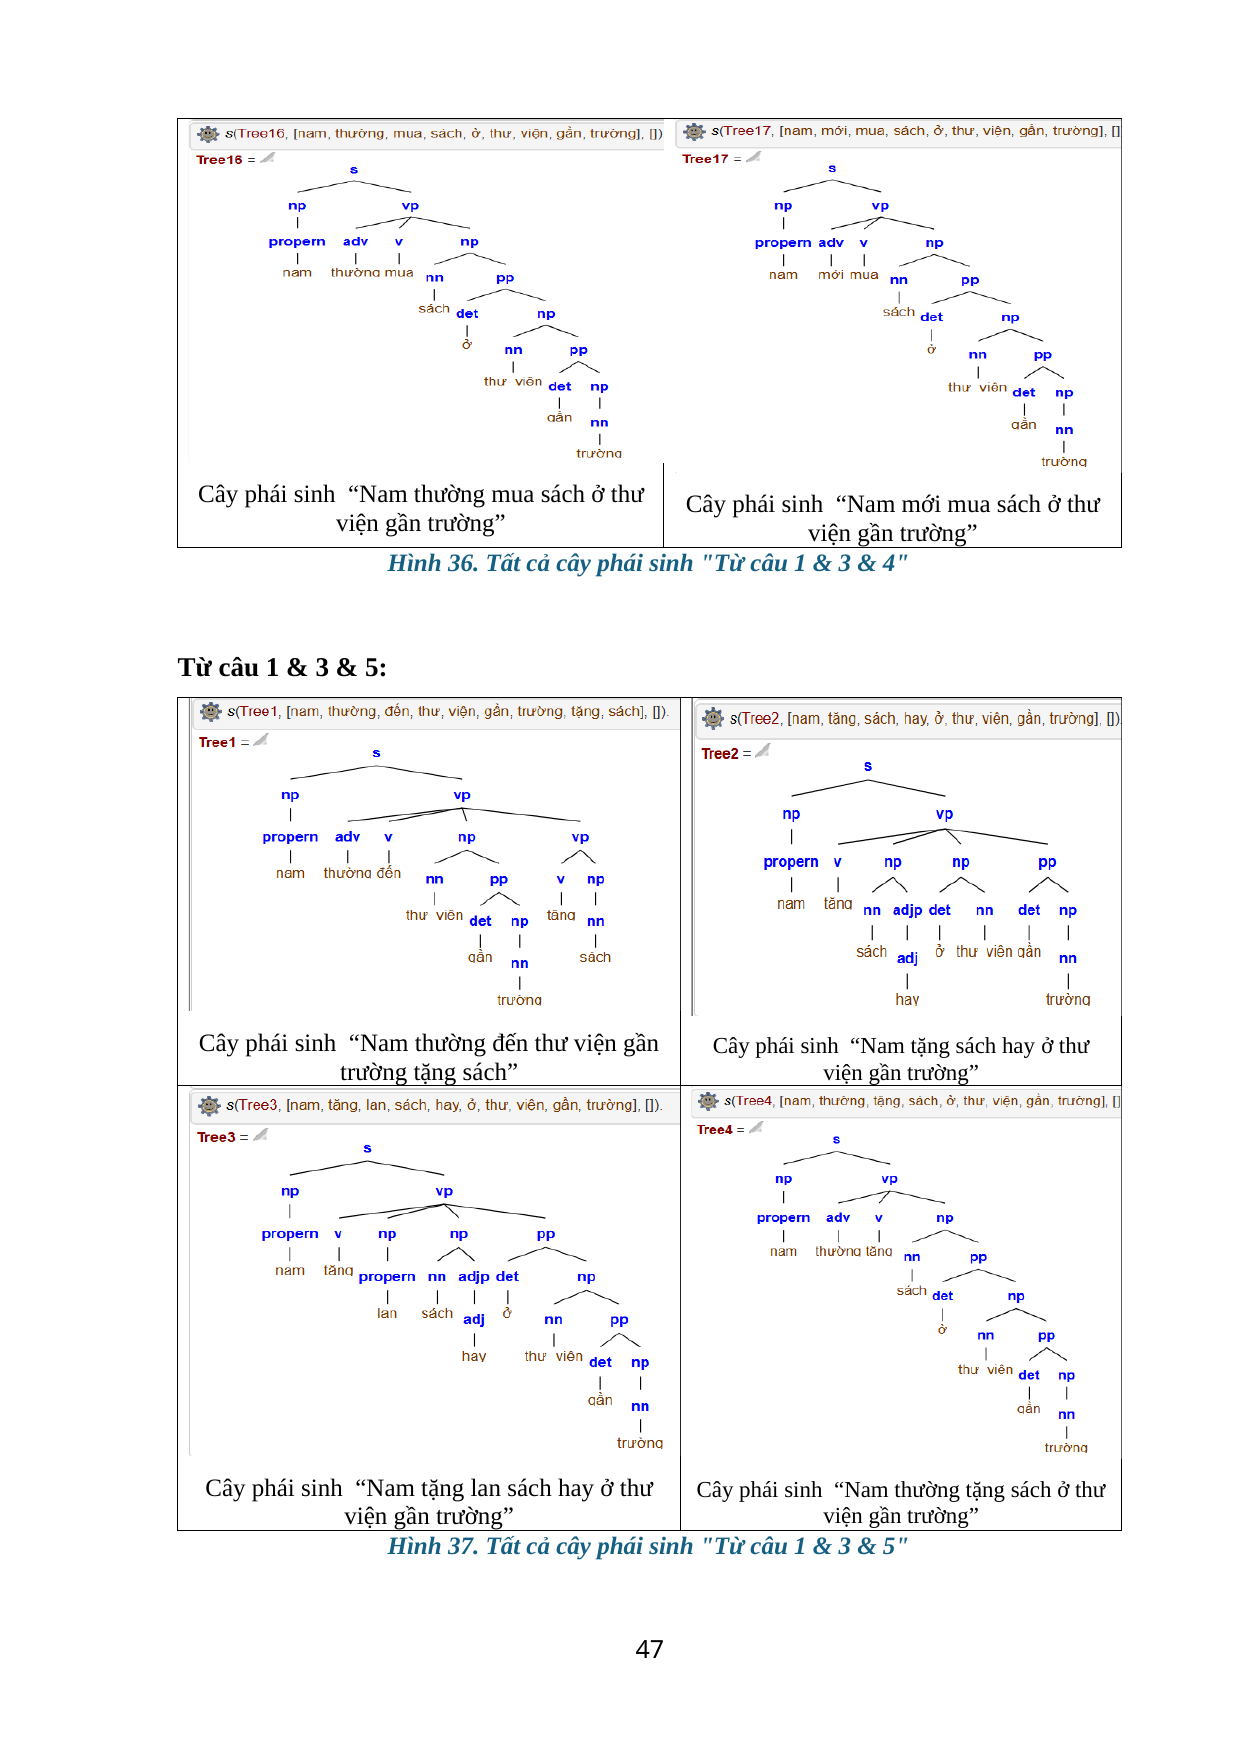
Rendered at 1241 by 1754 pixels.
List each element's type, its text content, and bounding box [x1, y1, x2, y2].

text Từ câu 1 & 3 & 5: [177, 651, 1122, 682]
picture [675, 119, 1122, 473]
text Hình 36. Tất cả cây phái sinh "Từ câu 1 & 3 & 4" [177, 548, 1122, 577]
picture [188, 119, 664, 463]
table_cell Cây phái sinh “Nam tặng lan sách hay ở thư viện gần trường” [178, 1086, 680, 1530]
table_header Cây phái sinh “Nam tặng sách hay ở thư viện gần trường” [681, 698, 1121, 1085]
text Hình 37. Tất cả cây phái sinh "Từ câu 1 & 3 & 5" [177, 1531, 1122, 1560]
table_cell Cây phái sinh “Nam thường mua sách ở thư viện gần trường” [178, 119, 663, 547]
picture [188, 1086, 680, 1456]
table_cell Cây phái sinh “Nam thường tặng sách ở thư viện gần trường” [681, 1086, 1121, 1530]
table_header Cây phái sinh “Nam thường đến thư viện gần trường tặng sách” [178, 698, 680, 1085]
picture [691, 698, 1122, 1016]
picture [691, 1086, 1122, 1459]
picture [188, 698, 680, 1011]
table_cell Cây phái sinh “Nam mới mua sách ở thư viện gần trường” [664, 119, 1121, 547]
